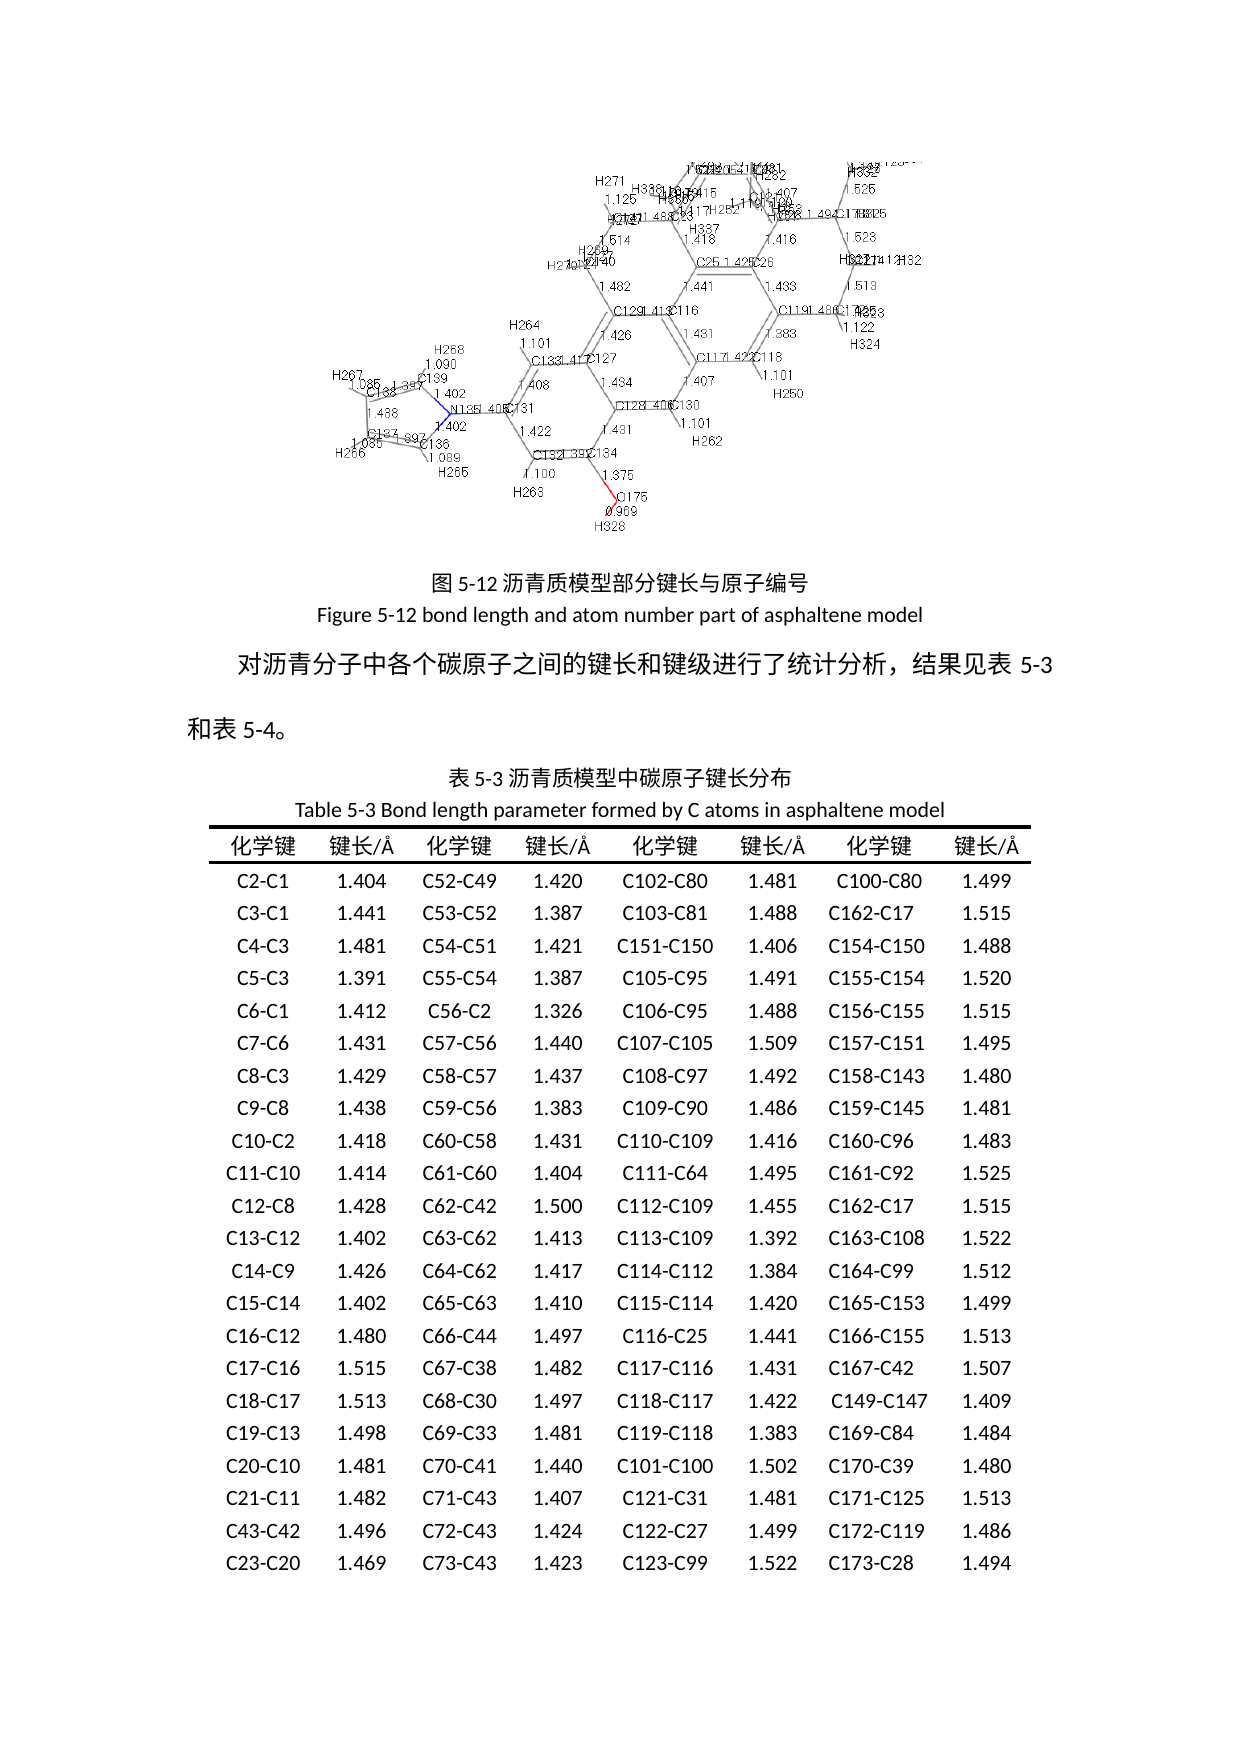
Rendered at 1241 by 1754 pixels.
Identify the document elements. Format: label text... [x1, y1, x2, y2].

table_cell C109-C90 [602, 1092, 728, 1124]
text Figure 5-12 bond length and atom number part of asphaltene model [187, 598, 1053, 630]
table_header 键长/Å [317, 829, 406, 861]
table_cell C62-C42 [406, 1189, 513, 1222]
table_cell 1.402 [317, 1287, 406, 1319]
table_cell C10-C2 [209, 1124, 317, 1157]
table_cell C11-C10 [209, 1157, 317, 1189]
table_cell C21-C11 [209, 1482, 317, 1514]
table_cell C116-C25 [602, 1319, 728, 1352]
table_cell 1.438 [317, 1092, 406, 1124]
table_cell C115-C114 [602, 1287, 728, 1319]
table_cell C69-C33 [406, 1417, 513, 1449]
table_cell C171-C125 [817, 1482, 942, 1514]
table_cell 1.497 [513, 1384, 602, 1417]
table_cell C151-C150 [602, 929, 728, 962]
text Table 5-3 Bond length parameter formed by C atoms in asphaltene model [187, 793, 1053, 825]
table_cell 1.416 [728, 1124, 817, 1157]
table_cell C101-C100 [602, 1449, 728, 1482]
table_cell 1.500 [513, 1189, 602, 1222]
table_cell 1.481 [728, 864, 817, 897]
table_cell 1.426 [317, 1254, 406, 1287]
table_cell C56-C2 [406, 994, 513, 1027]
table_cell 1.513 [317, 1384, 406, 1417]
table_cell 1.488 [942, 929, 1031, 962]
table_cell 1.469 [317, 1547, 406, 1579]
table_cell C162-C17 [817, 1189, 942, 1222]
table_cell 1.420 [728, 1287, 817, 1319]
table_cell 1.402 [317, 1222, 406, 1254]
table_cell C117-C116 [602, 1352, 728, 1384]
table_cell 1.495 [942, 1027, 1031, 1059]
table_cell C149-C147 [817, 1384, 942, 1417]
table_cell 1.482 [513, 1352, 602, 1384]
table_cell 1.515 [317, 1352, 406, 1384]
table_cell 1.512 [942, 1254, 1031, 1287]
table_cell C71-C43 [406, 1482, 513, 1514]
table_cell 1.407 [513, 1482, 602, 1514]
table_cell 1.418 [317, 1124, 406, 1157]
table_cell 1.507 [942, 1352, 1031, 1384]
table_cell C57-C56 [406, 1027, 513, 1059]
table_cell C170-C39 [817, 1449, 942, 1482]
table_header 键长/Å [728, 829, 817, 861]
table_cell 1.515 [942, 1189, 1031, 1222]
table_cell C52-C49 [406, 864, 513, 897]
table_cell C6-C1 [209, 994, 317, 1027]
table_cell 1.409 [942, 1384, 1031, 1417]
table_cell C103-C81 [602, 897, 728, 929]
table_cell 1.387 [513, 962, 602, 994]
table_cell C61-C60 [406, 1157, 513, 1189]
table_cell 1.486 [942, 1514, 1031, 1547]
text 图5-12 沥青质模型部分键长与原子编号 [187, 565, 1053, 598]
table_cell C113-C109 [602, 1222, 728, 1254]
table_cell 1.431 [513, 1124, 602, 1157]
table_cell C102-C80 [602, 864, 728, 897]
table_cell C17-C16 [209, 1352, 317, 1384]
table_cell C58-C57 [406, 1059, 513, 1092]
table_cell 1.441 [317, 897, 406, 929]
table_cell C7-C6 [209, 1027, 317, 1059]
table_cell 1.496 [317, 1514, 406, 1547]
table_cell C162-C17 [817, 897, 942, 929]
table_cell 1.440 [513, 1449, 602, 1482]
table_cell 1.522 [942, 1222, 1031, 1254]
table_cell 1.481 [728, 1482, 817, 1514]
table_cell C154-C150 [817, 929, 942, 962]
table_cell 1.423 [513, 1547, 602, 1579]
table_cell 1.499 [942, 1287, 1031, 1319]
table_cell C122-C27 [602, 1514, 728, 1547]
table_cell 1.455 [728, 1189, 817, 1222]
table_cell 1.481 [317, 1449, 406, 1482]
table_cell C161-C92 [817, 1157, 942, 1189]
table_cell C66-C44 [406, 1319, 513, 1352]
table_cell 1.492 [728, 1059, 817, 1092]
table_cell 1.480 [317, 1319, 406, 1352]
table_cell 1.422 [728, 1384, 817, 1417]
table_cell C68-C30 [406, 1384, 513, 1417]
table_cell C105-C95 [602, 962, 728, 994]
table_header 键长/Å [942, 829, 1031, 861]
table_cell 1.498 [317, 1417, 406, 1449]
table_cell C65-C63 [406, 1287, 513, 1319]
table_cell 1.513 [942, 1482, 1031, 1514]
table_cell C64-C62 [406, 1254, 513, 1287]
table_cell 1.406 [728, 929, 817, 962]
table_cell C172-C119 [817, 1514, 942, 1547]
table_cell C157-C151 [817, 1027, 942, 1059]
table_cell C15-C14 [209, 1287, 317, 1319]
table_cell 1.414 [317, 1157, 406, 1189]
table_cell C112-C109 [602, 1189, 728, 1222]
table_cell 1.431 [317, 1027, 406, 1059]
table_cell 1.404 [513, 1157, 602, 1189]
table_cell C3-C1 [209, 897, 317, 929]
table_cell C54-C51 [406, 929, 513, 962]
table_cell C2-C1 [209, 864, 317, 897]
table_cell C18-C17 [209, 1384, 317, 1417]
table_cell 1.486 [728, 1092, 817, 1124]
table_cell 1.499 [728, 1514, 817, 1547]
table_cell 1.481 [513, 1417, 602, 1449]
table_cell 1.481 [942, 1092, 1031, 1124]
table_header 化学键 [406, 829, 513, 861]
table_cell C163-C108 [817, 1222, 942, 1254]
table_cell 1.437 [513, 1059, 602, 1092]
table_cell C123-C99 [602, 1547, 728, 1579]
table_header 键长/Å [513, 829, 602, 861]
table_cell C118-C117 [602, 1384, 728, 1417]
picture [318, 162, 923, 541]
table_cell 1.383 [728, 1417, 817, 1449]
table_cell C23-C20 [209, 1547, 317, 1579]
table_cell 1.417 [513, 1254, 602, 1287]
table_cell 1.391 [317, 962, 406, 994]
table_cell C166-C155 [817, 1319, 942, 1352]
table_cell 1.491 [728, 962, 817, 994]
table_cell C53-C52 [406, 897, 513, 929]
table_cell C121-C31 [602, 1482, 728, 1514]
table_cell 1.326 [513, 994, 602, 1027]
table_cell C9-C8 [209, 1092, 317, 1124]
table_cell 1.480 [942, 1449, 1031, 1482]
table_cell C167-C42 [817, 1352, 942, 1384]
table_cell 1.413 [513, 1222, 602, 1254]
table_header 化学键 [817, 829, 942, 861]
table_cell 1.481 [317, 929, 406, 962]
table_cell C12-C8 [209, 1189, 317, 1222]
table_cell 1.480 [942, 1059, 1031, 1092]
table_cell 1.502 [728, 1449, 817, 1482]
table_cell 1.421 [513, 929, 602, 962]
table_cell 1.440 [513, 1027, 602, 1059]
table_cell C72-C43 [406, 1514, 513, 1547]
table_cell C119-C118 [602, 1417, 728, 1449]
table_cell 1.509 [728, 1027, 817, 1059]
table_cell C73-C43 [406, 1547, 513, 1579]
table_cell C4-C3 [209, 929, 317, 962]
table_cell C106-C95 [602, 994, 728, 1027]
table_cell C100-C80 [817, 864, 942, 897]
table_cell 1.424 [513, 1514, 602, 1547]
table_cell 1.488 [728, 897, 817, 929]
table_cell C14-C9 [209, 1254, 317, 1287]
table_cell C156-C155 [817, 994, 942, 1027]
text 对沥青分子中各个碳原子之间的键长和键级进行了统计分析，结果见表5-3和表5-4。 [187, 630, 1053, 760]
table_cell C110-C109 [602, 1124, 728, 1157]
table_cell 1.513 [942, 1319, 1031, 1352]
table_cell 1.428 [317, 1189, 406, 1222]
table_cell C169-C84 [817, 1417, 942, 1449]
table_cell C164-C99 [817, 1254, 942, 1287]
table_cell C59-C56 [406, 1092, 513, 1124]
table_cell C165-C153 [817, 1287, 942, 1319]
table_cell 1.520 [942, 962, 1031, 994]
table_cell 1.410 [513, 1287, 602, 1319]
table_cell C13-C12 [209, 1222, 317, 1254]
table_cell 1.441 [728, 1319, 817, 1352]
table_cell C70-C41 [406, 1449, 513, 1482]
table_cell C67-C38 [406, 1352, 513, 1384]
table_cell C159-C145 [817, 1092, 942, 1124]
table_cell 1.384 [728, 1254, 817, 1287]
table_cell 1.497 [513, 1319, 602, 1352]
table_cell C111-C64 [602, 1157, 728, 1189]
table_cell 1.412 [317, 994, 406, 1027]
table_cell C60-C58 [406, 1124, 513, 1157]
table_cell 1.404 [317, 864, 406, 897]
table_cell C173-C28 [817, 1547, 942, 1579]
table_cell C43-C42 [209, 1514, 317, 1547]
table_cell 1.515 [942, 897, 1031, 929]
table_cell C108-C97 [602, 1059, 728, 1092]
table_cell C19-C13 [209, 1417, 317, 1449]
table_cell C55-C54 [406, 962, 513, 994]
table_cell C107-C105 [602, 1027, 728, 1059]
table_cell 1.483 [942, 1124, 1031, 1157]
table_cell C5-C3 [209, 962, 317, 994]
table_cell C114-C112 [602, 1254, 728, 1287]
text 表5-3 沥青质模型中碳原子键长分布 [187, 760, 1053, 793]
table_cell 1.392 [728, 1222, 817, 1254]
table_cell C63-C62 [406, 1222, 513, 1254]
table_cell 1.383 [513, 1092, 602, 1124]
table_header 化学键 [209, 829, 317, 861]
table_cell 1.431 [728, 1352, 817, 1384]
table_cell C160-C96 [817, 1124, 942, 1157]
table_cell 1.482 [317, 1482, 406, 1514]
table_cell 1.522 [728, 1547, 817, 1579]
table_cell 1.495 [728, 1157, 817, 1189]
table_cell 1.429 [317, 1059, 406, 1092]
table_cell C8-C3 [209, 1059, 317, 1092]
table_cell C20-C10 [209, 1449, 317, 1482]
table_cell 1.525 [942, 1157, 1031, 1189]
table_cell 1.499 [942, 864, 1031, 897]
table_header 化学键 [602, 829, 728, 861]
table_cell 1.515 [942, 994, 1031, 1027]
table_cell 1.420 [513, 864, 602, 897]
table_cell 1.488 [728, 994, 817, 1027]
table_cell C16-C12 [209, 1319, 317, 1352]
table_cell 1.387 [513, 897, 602, 929]
table_cell C155-C154 [817, 962, 942, 994]
table_cell 1.494 [942, 1547, 1031, 1579]
table_cell 1.484 [942, 1417, 1031, 1449]
table_cell C158-C143 [817, 1059, 942, 1092]
